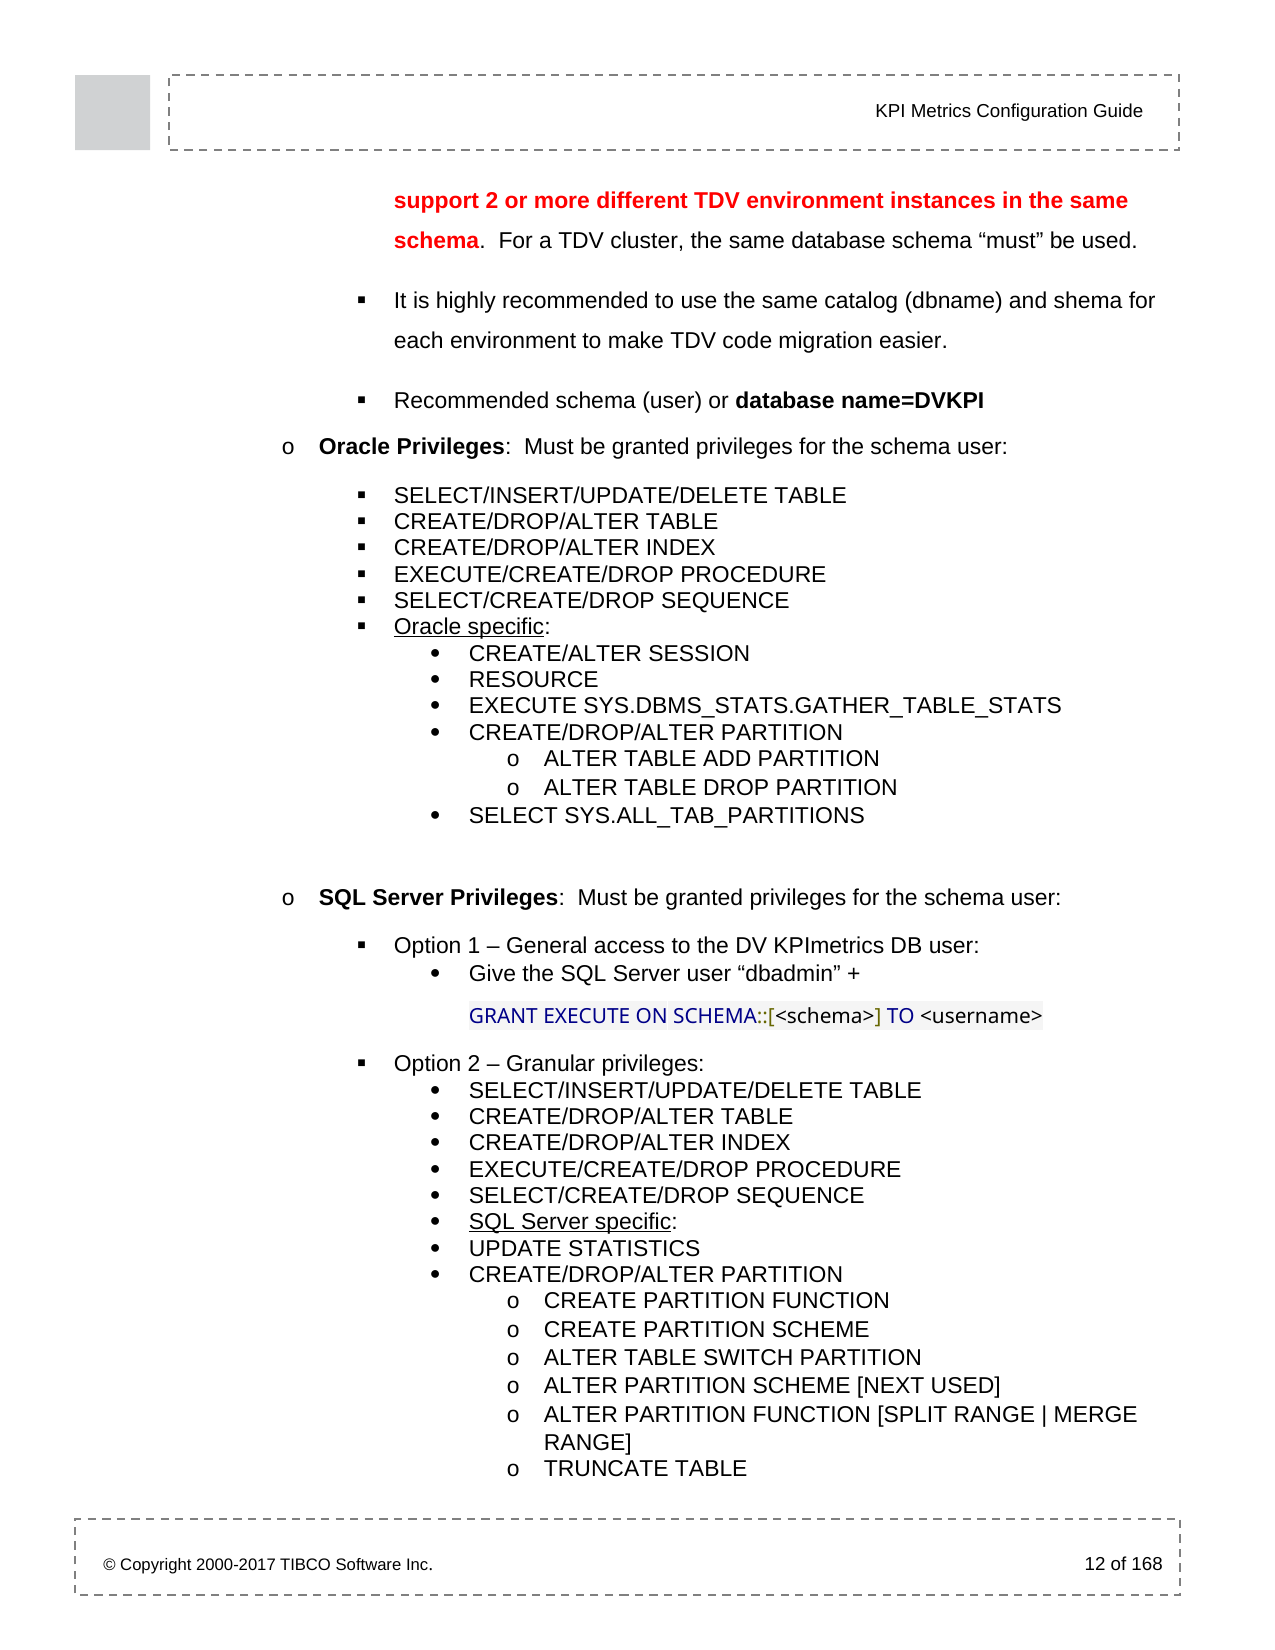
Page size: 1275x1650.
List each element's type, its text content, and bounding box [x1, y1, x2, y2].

list CREATE/DROP/ALTER PARTITION [431, 719, 1162, 745]
list SQL Server specific: [431, 1208, 1162, 1235]
list CREATE/DROP/ALTER PARTITION [431, 1261, 1162, 1287]
list EXECUTE SYS.DBMS_STATS.GATHER_TABLE_STATS [431, 692, 1162, 719]
list ALTER PARTITION FUNCTION [SPLIT RANGE | MERGE RANGE] [506, 1401, 1162, 1455]
list CREATE PARTITION SCHEME [506, 1316, 1162, 1344]
list SELECT/CREATE/DROP SEQUENCE [356, 587, 1162, 613]
list ALTER TABLE ADD PARTITION [506, 745, 1162, 773]
list It is highly recommended to use the same catalog (dbname) and shema for each environment to make TDV code migration easier. [356, 287, 1161, 353]
list SQL Server Privileges: Must be granted privileges for the schema user: [281, 884, 1161, 912]
list SELECT/CREATE/DROP SEQUENCE [431, 1182, 1162, 1208]
list SELECT SYS.ALL_TAB_PARTITIONS [431, 802, 1162, 828]
list EXECUTE/CREATE/DROP PROCEDURE [431, 1156, 1162, 1182]
list TRUNCATE TABLE [506, 1455, 1162, 1484]
list Recommended schema (user) or database name=DVKPI [356, 387, 1161, 413]
list Oracle specific: [356, 613, 1162, 640]
list ALTER TABLE DROP PARTITION [506, 773, 1162, 802]
list UPDATE STATISTICS [431, 1235, 1162, 1261]
list CREATE/DROP/ALTER INDEX [356, 534, 1162, 561]
list Oracle Privileges: Must be granted privileges for the schema user: [281, 433, 1161, 461]
list SELECT/INSERT/UPDATE/DELETE TABLE [431, 1077, 1162, 1103]
list Option 2 – Granular privileges: [356, 1050, 1162, 1077]
list EXECUTE/CREATE/DROP PROCEDURE [356, 561, 1162, 587]
list ALTER TABLE SWITCH PARTITION [506, 1344, 1162, 1372]
list Option 1 – General access to the DV KPImetrics DB user: [356, 932, 1162, 959]
list SELECT/INSERT/UPDATE/DELETE TABLE [356, 482, 1162, 508]
list CREATE/ALTER SESSION [431, 640, 1162, 666]
list Give the SQL Server user “dbadmin” + GRANT EXECUTE ON SCHEMA::[<schema>] TO <username> [431, 959, 1161, 1030]
list RESOURCE [431, 666, 1162, 692]
list ALTER PARTITION SCHEME [NEXT USED] [506, 1372, 1162, 1401]
list CREATE PARTITION FUNCTION [506, 1287, 1162, 1316]
list CREATE/DROP/ALTER INDEX [431, 1129, 1162, 1156]
list CREATE/DROP/ALTER TABLE [356, 508, 1162, 534]
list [356, 187, 1161, 253]
list CREATE/DROP/ALTER TABLE [431, 1103, 1162, 1129]
